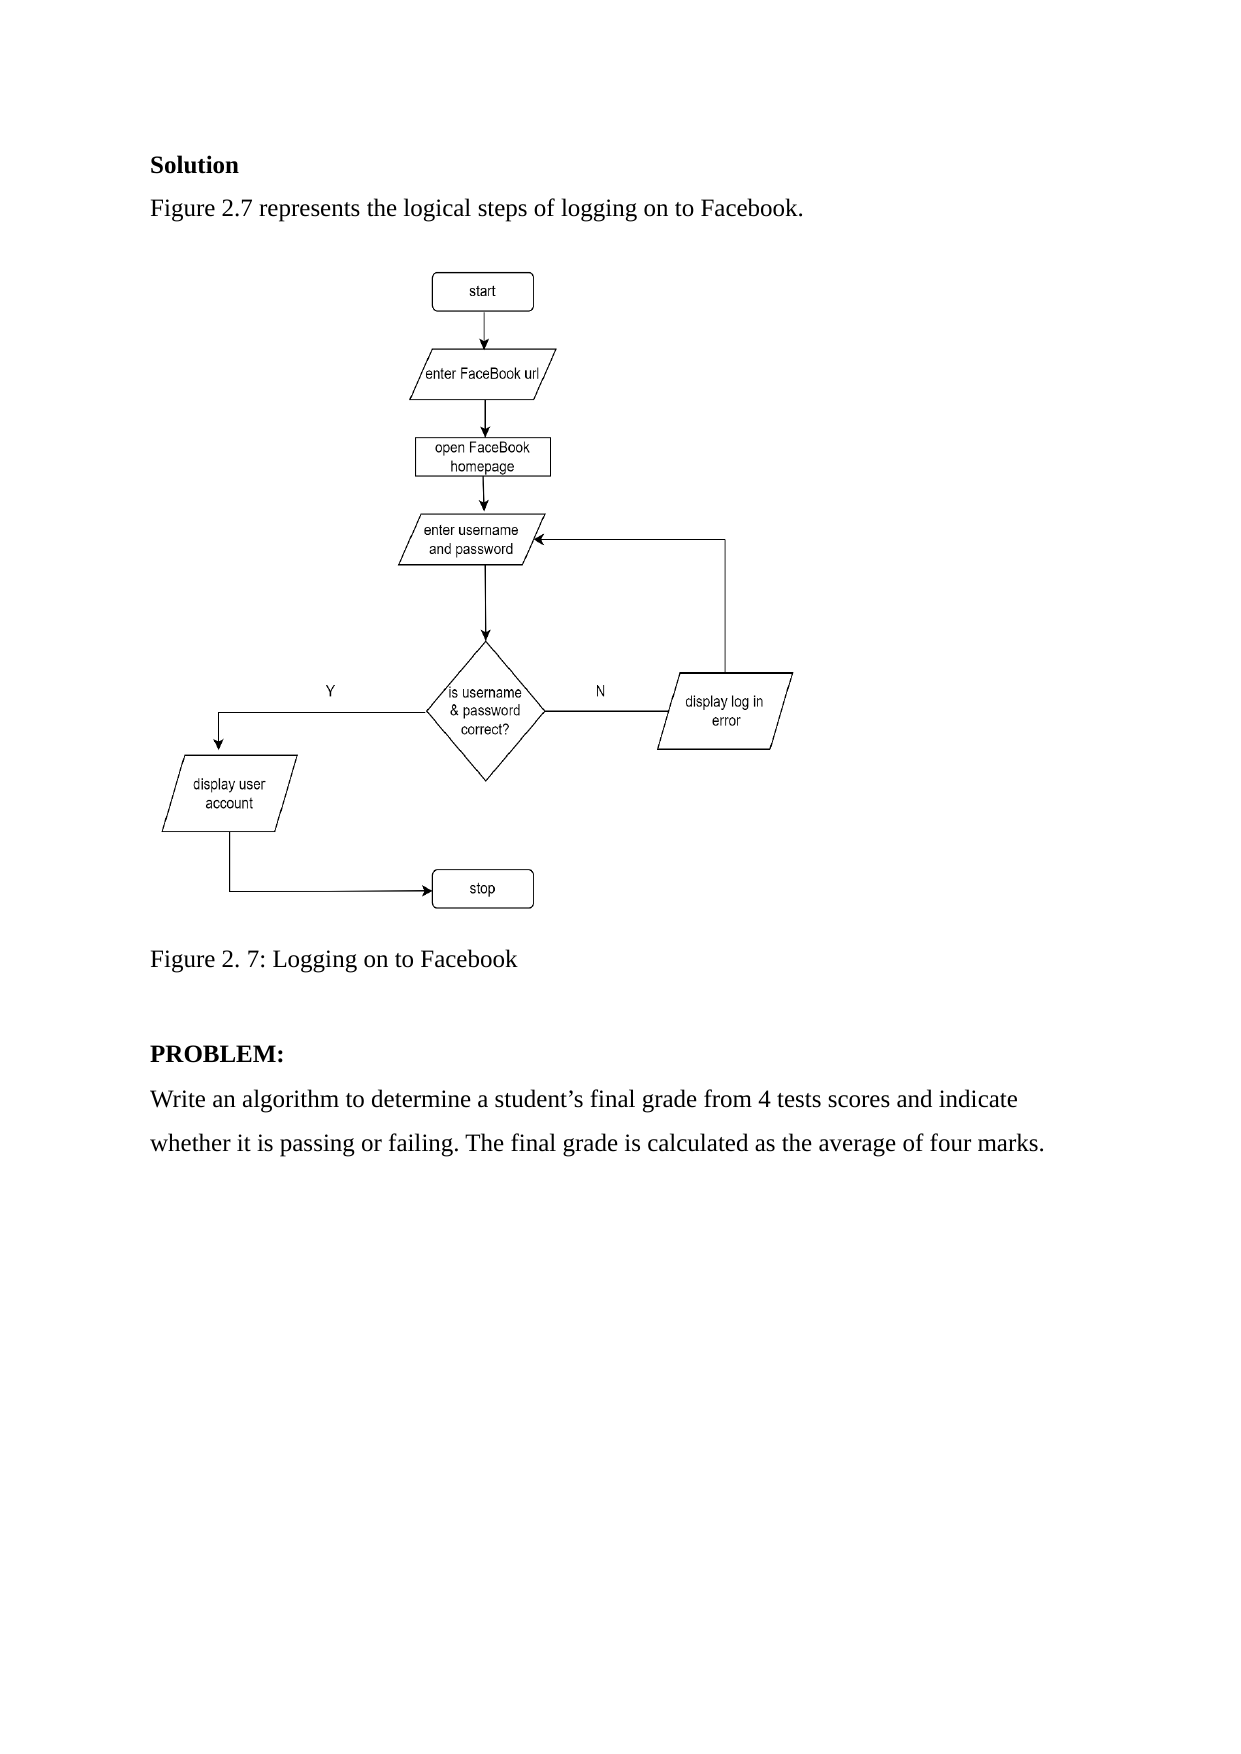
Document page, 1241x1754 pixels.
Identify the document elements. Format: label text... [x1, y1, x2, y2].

picture [150, 259, 803, 921]
text Solution [150, 150, 1090, 179]
text Figure 2. 7: Logging on to Facebook [150, 944, 1090, 973]
text Figure 2.7 represents the logical steps of logging on to Facebook. [150, 193, 1090, 222]
text PROBLEM: [150, 1039, 1090, 1068]
text Write an algorithm to determine a student’s final grade from 4 tests scores and indicate whether it is passing or failing. The final grade is calculated as the average of four marks. [150, 1084, 1090, 1156]
